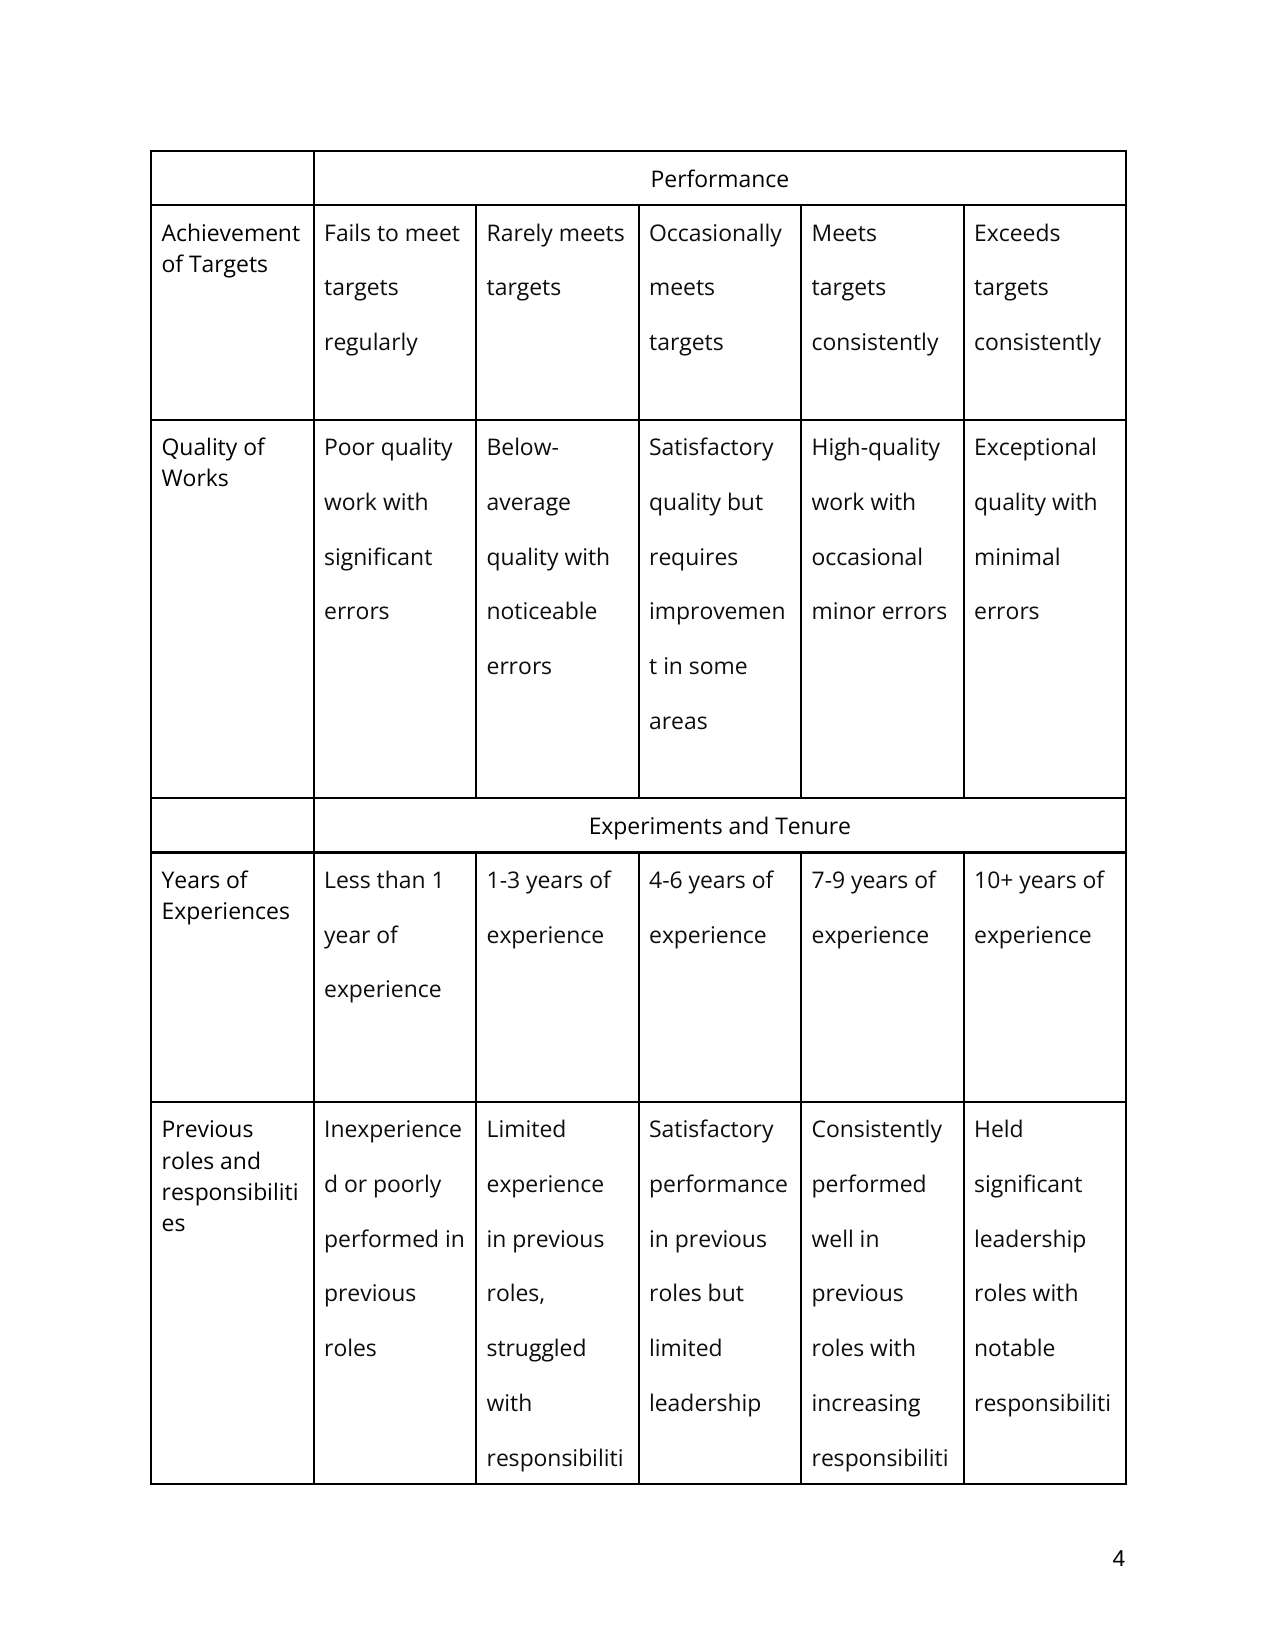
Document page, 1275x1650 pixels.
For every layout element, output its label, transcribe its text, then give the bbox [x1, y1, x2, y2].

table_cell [152, 1103, 313, 1483]
table_cell Performance [315, 152, 1125, 204]
table_cell Below-average quality with noticeable errors [477, 421, 638, 797]
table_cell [315, 1103, 475, 1483]
table_cell High-quality work with occasional minor errors [802, 421, 963, 797]
table_cell [152, 799, 313, 851]
table_cell 4-6 years of experience [640, 854, 800, 1101]
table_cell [640, 1103, 800, 1483]
table_cell Satisfactory quality but requires improvement in some areas [640, 421, 800, 797]
table_cell Occasionally meets targets [640, 206, 800, 419]
table_cell Exceeds targets consistently [965, 206, 1125, 419]
table_cell [152, 152, 313, 204]
table_cell 10+ years of experience [965, 854, 1125, 1101]
table_cell Exceptional quality with minimal errors [965, 421, 1125, 797]
table_cell Quality of Works [152, 421, 313, 797]
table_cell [965, 1103, 1125, 1483]
table_cell Rarely meets targets [477, 206, 638, 419]
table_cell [802, 1103, 963, 1483]
table_cell 1-3 years of experience [477, 854, 638, 1101]
table_cell Achievement of Targets [152, 206, 313, 419]
table_cell Meets targets consistently [802, 206, 963, 419]
table_cell Fails to meet targets regularly [315, 206, 475, 419]
table_cell 7-9 years of experience [802, 854, 963, 1101]
table_cell Less than 1 year of experience [315, 854, 475, 1101]
table_cell Experiments and Tenure [315, 799, 1125, 851]
table_cell Years of Experiences [152, 854, 313, 1101]
table_cell Poor quality work with significant errors [315, 421, 475, 797]
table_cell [477, 1103, 638, 1483]
